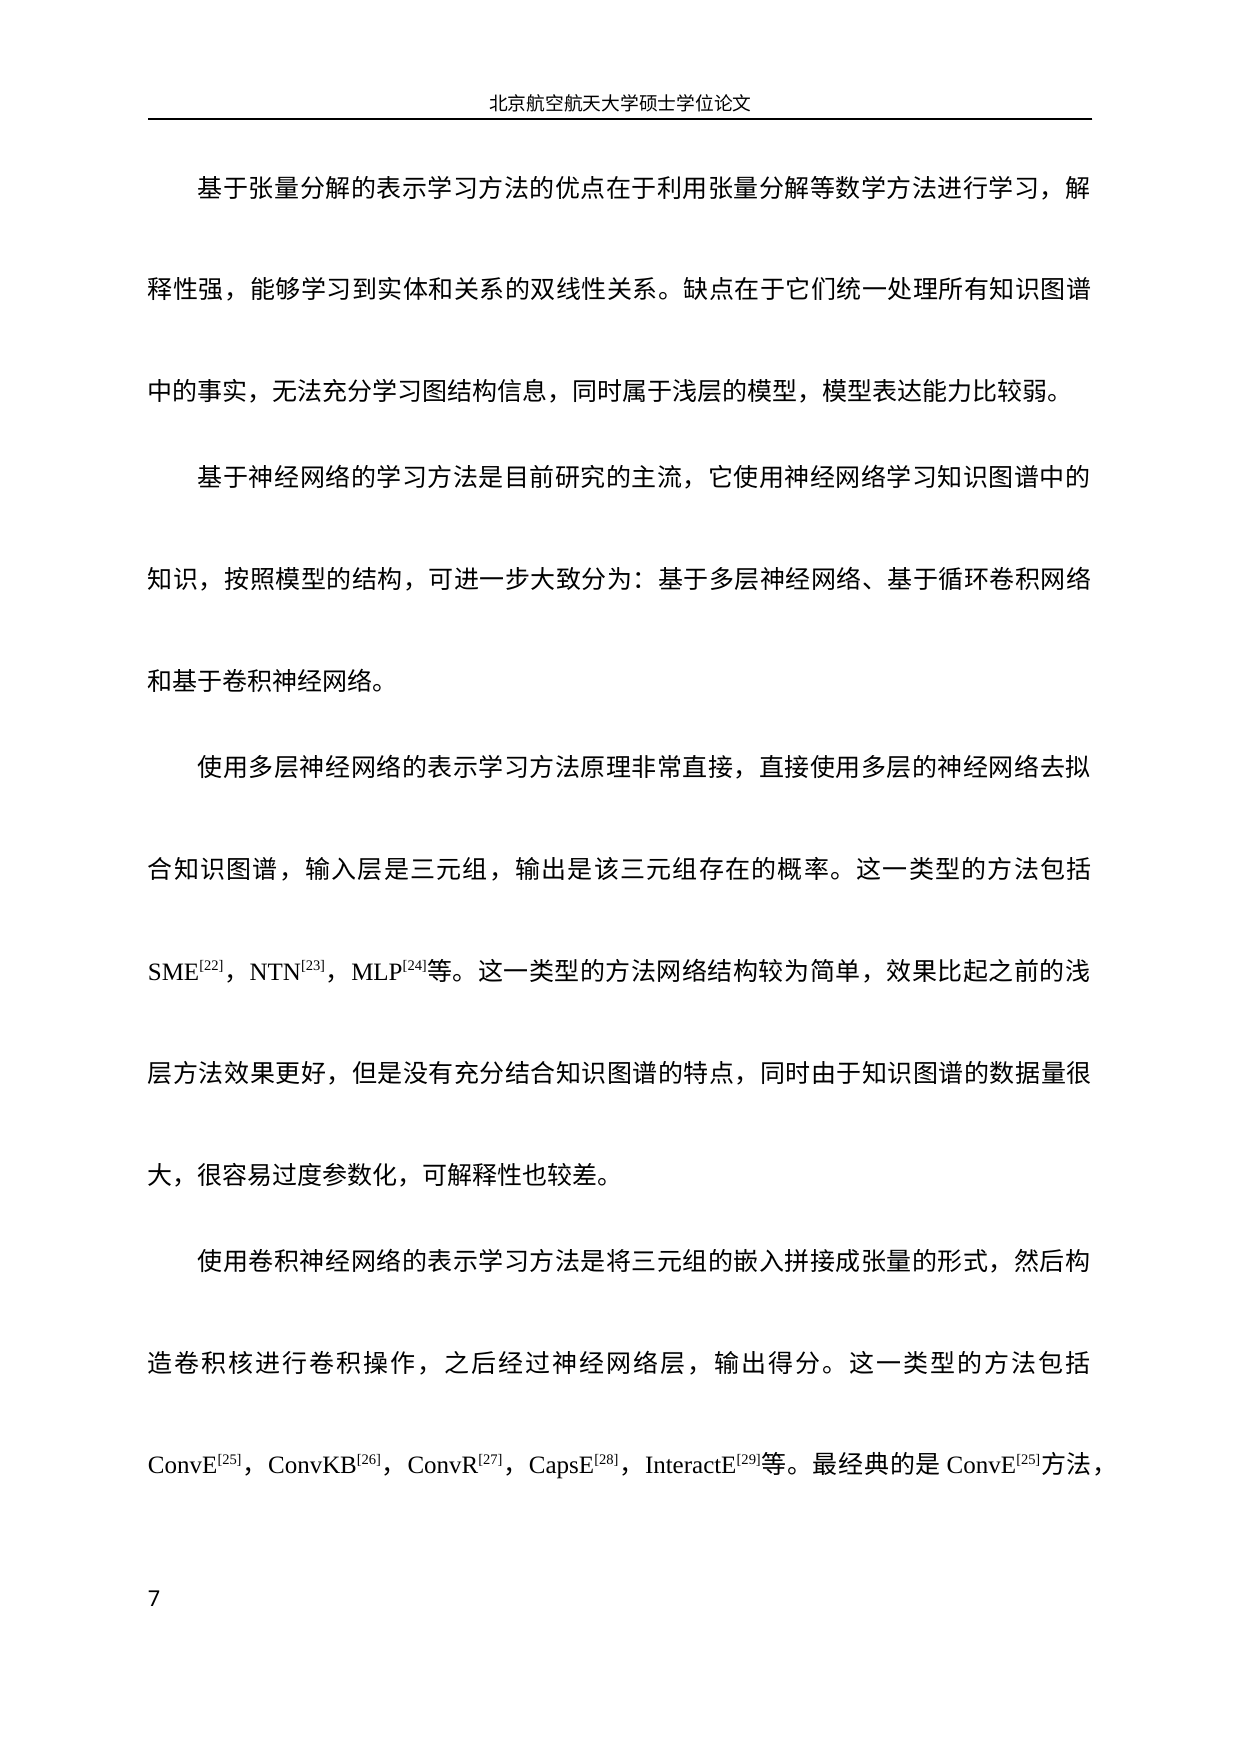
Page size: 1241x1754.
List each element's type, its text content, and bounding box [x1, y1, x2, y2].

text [148, 1225, 1092, 1497]
text 基于神经网络的学习方法是目前研究的主流，它使用神经网络学习知识图谱中的知识，按照模型的结构，可进一步大致分为：基于多层神经网络、基于循环卷积网络和基于卷积神经网络。 [148, 442, 1092, 714]
text 使用多层神经网络的表示学习方法原理非常直接，直接使用多层的神经网络去拟合知识图谱，输入层是三元组，输出是该三元组存在的概率。这一类型的方法包括SME[22]，NTN[23]，MLP[24]等。这一类型的方法网络结构较为简单，效果比起之前的浅层方法效果更好，但是没有充分结合知识图谱的特点，同时由于知识图谱的数据量很大，很容易过度参数化，可解释性也较差。 [148, 732, 1092, 1207]
text 基于张量分解的表示学习方法的优点在于利用张量分解等数学方法进行学习，解释性强，能够学习到实体和关系的双线性关系。缺点在于它们统一处理所有知识图谱中的事实，无法充分学习图结构信息，同时属于浅层的模型，模型表达能力比较弱。 [148, 152, 1092, 424]
